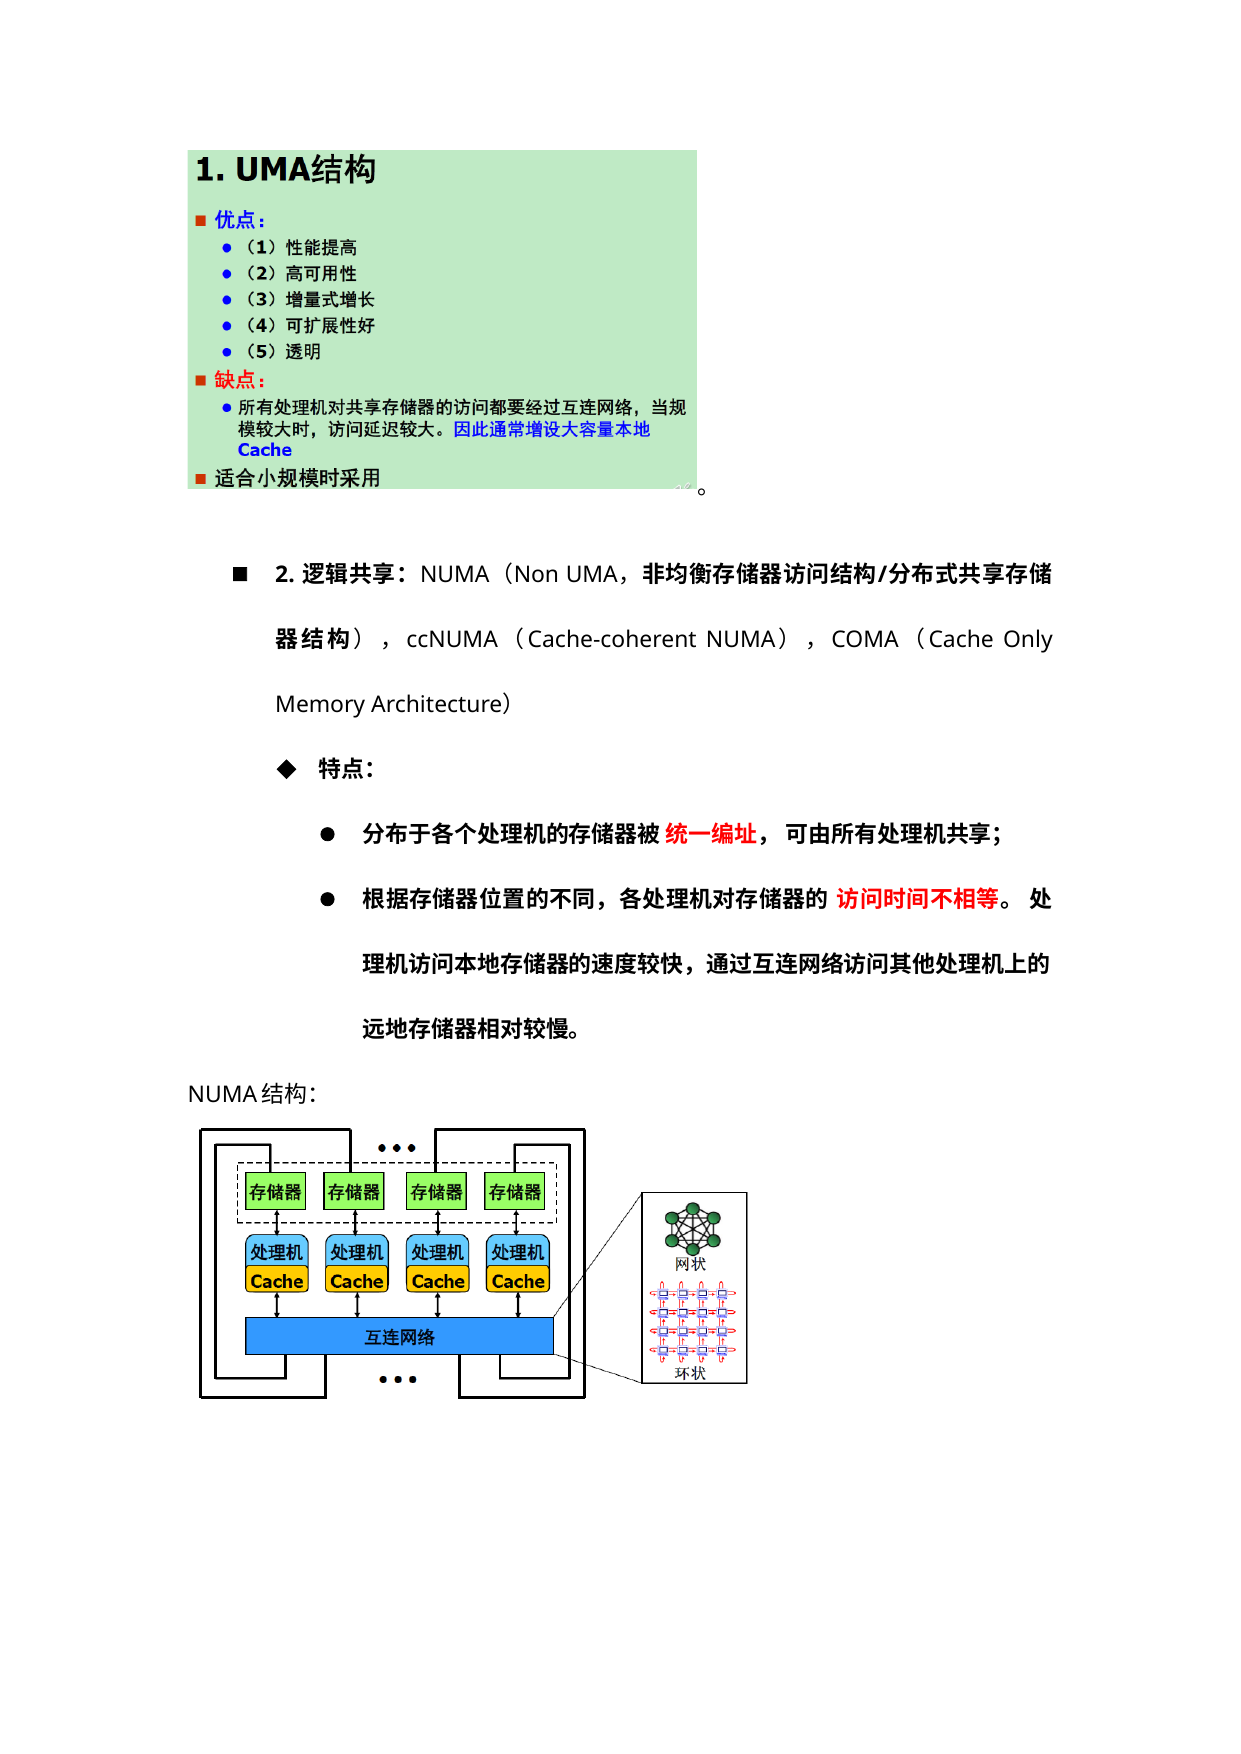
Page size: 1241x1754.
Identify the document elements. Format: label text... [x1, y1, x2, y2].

picture [187, 150, 697, 489]
text NUMA结构： [187, 1060, 1053, 1125]
picture [187, 1125, 756, 1408]
list 根据存储器位置的不同，各处理机对存储器的 访问时间不相等。 处理机访问本地存储器的速度较快，通过互连网络访问其他处理机上的远地存储器相对较慢。 [319, 865, 1053, 1060]
list 2. 逻辑共享：NUMA（Non UMA，非均衡存储器访问结构/分布式共享存储器结构），ccNUMA（Cache-coherent NUMA），COMA（Cache Only Memory Architecture） [231, 540, 1053, 735]
list 特点： [275, 735, 1053, 800]
list 分布于各个处理机的存储器被 统一编址， 可由所有处理机共享； [319, 800, 1053, 865]
